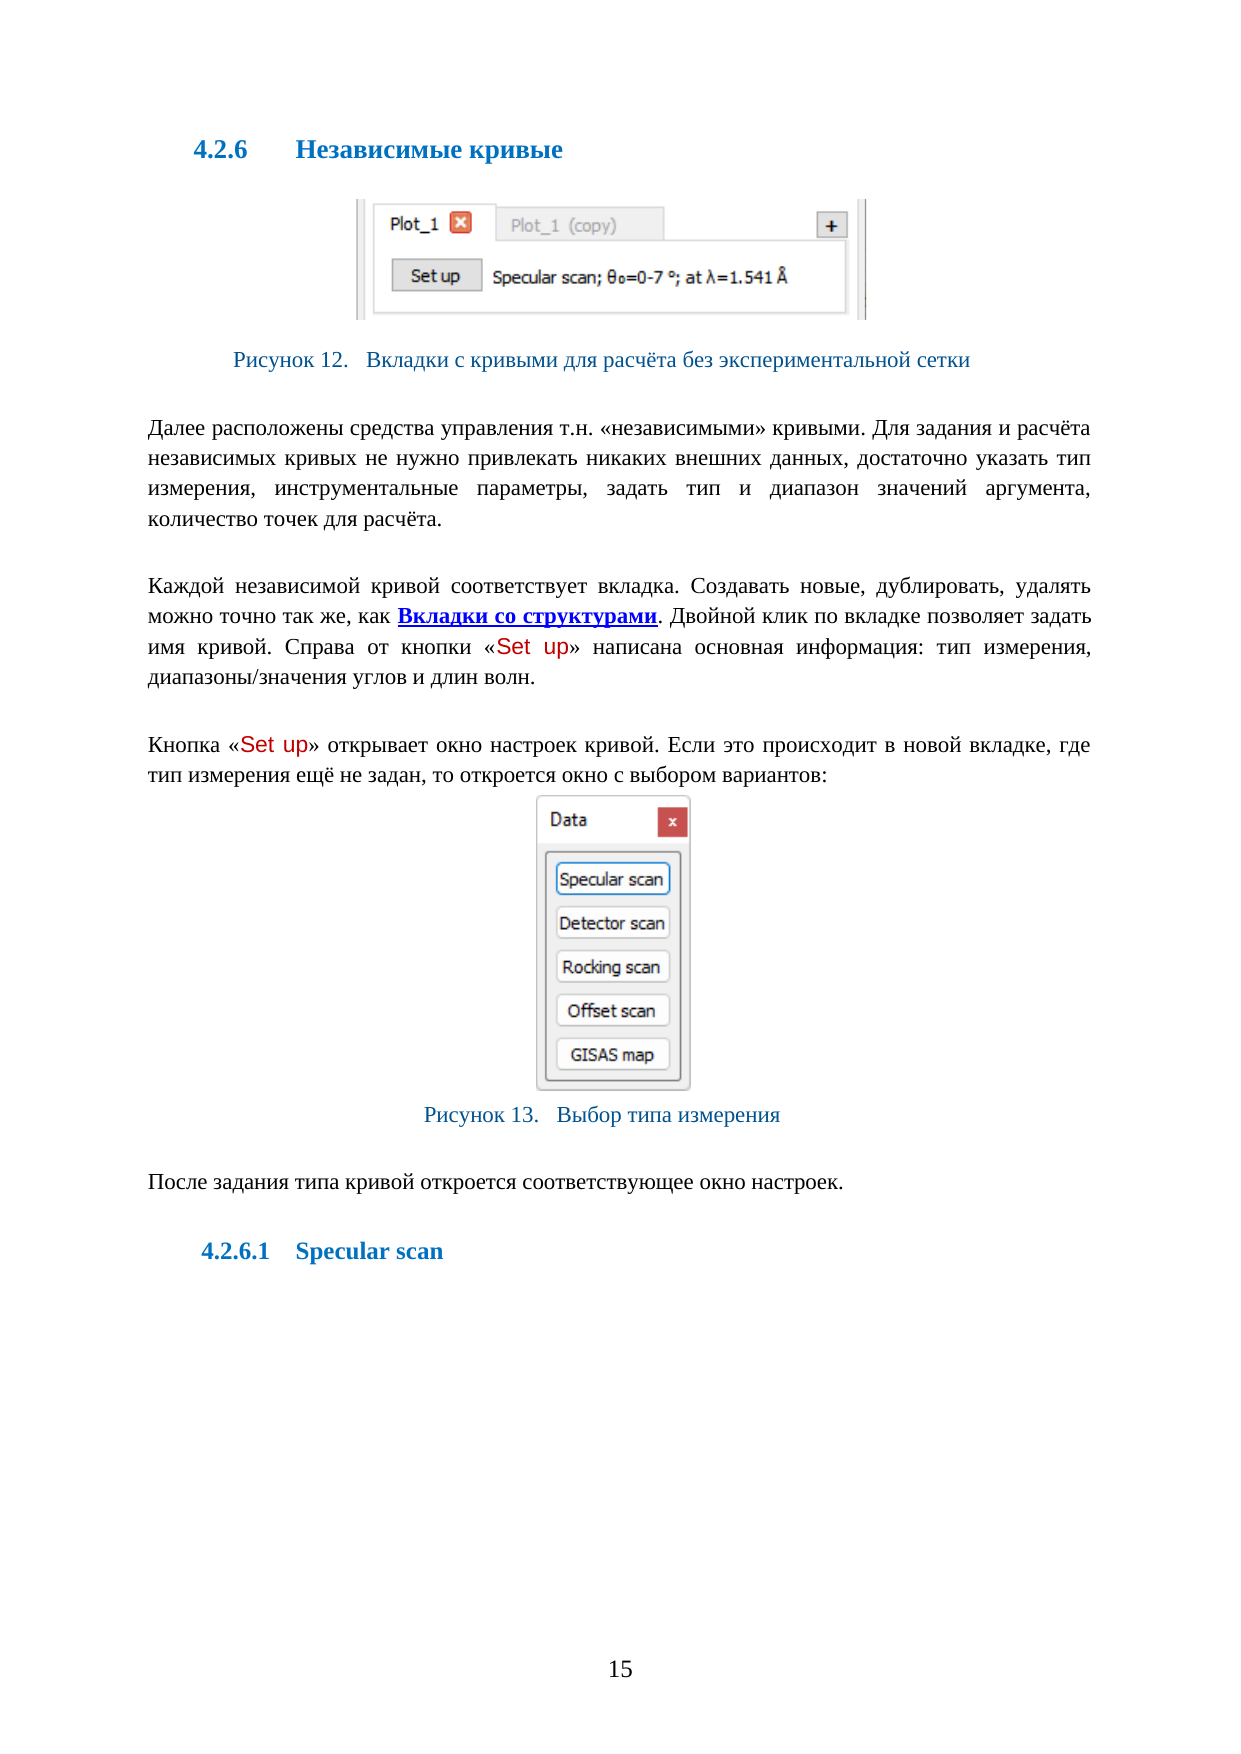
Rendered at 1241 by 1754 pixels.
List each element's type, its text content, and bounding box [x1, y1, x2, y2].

text После задания типа кривой откроется соответствующее окно настроек. [148, 1168, 1093, 1195]
text Далее расположены средства управления т.н. «независимыми» кривыми. Для задания и расчёта независимых кривых не нужно привлекать никаких внешних данных, достаточно указать тип измерения, инструментальные параметры, задать тип и диапазон значений аргумента, количество точек для расчёта. [148, 414, 1093, 531]
text Кнопка «Set up» открывает окно настроек кривой. Если это происходит в новой вкладке, где тип измерения ещё не задан, то откроется окно с выбором вариантов: [148, 731, 1093, 787]
picture [536, 795, 691, 1091]
list Выбор типа измерения [178, 829, 1093, 1127]
picture [356, 199, 867, 320]
text Каждой независимой кривой соответствует вкладка. Создавать новые, дублировать, удалять можно точно так же, как Вкладки со структурами. Двойной клик по вкладке позволяет задать имя кривой. Справа от кнопки «Set up» написана основная информация: тип измерения, диапазоны/значения углов и длин волн. [148, 572, 1093, 689]
subtitle Specular scan [201, 1236, 1093, 1265]
subtitle Независимые кривые [193, 133, 1093, 164]
